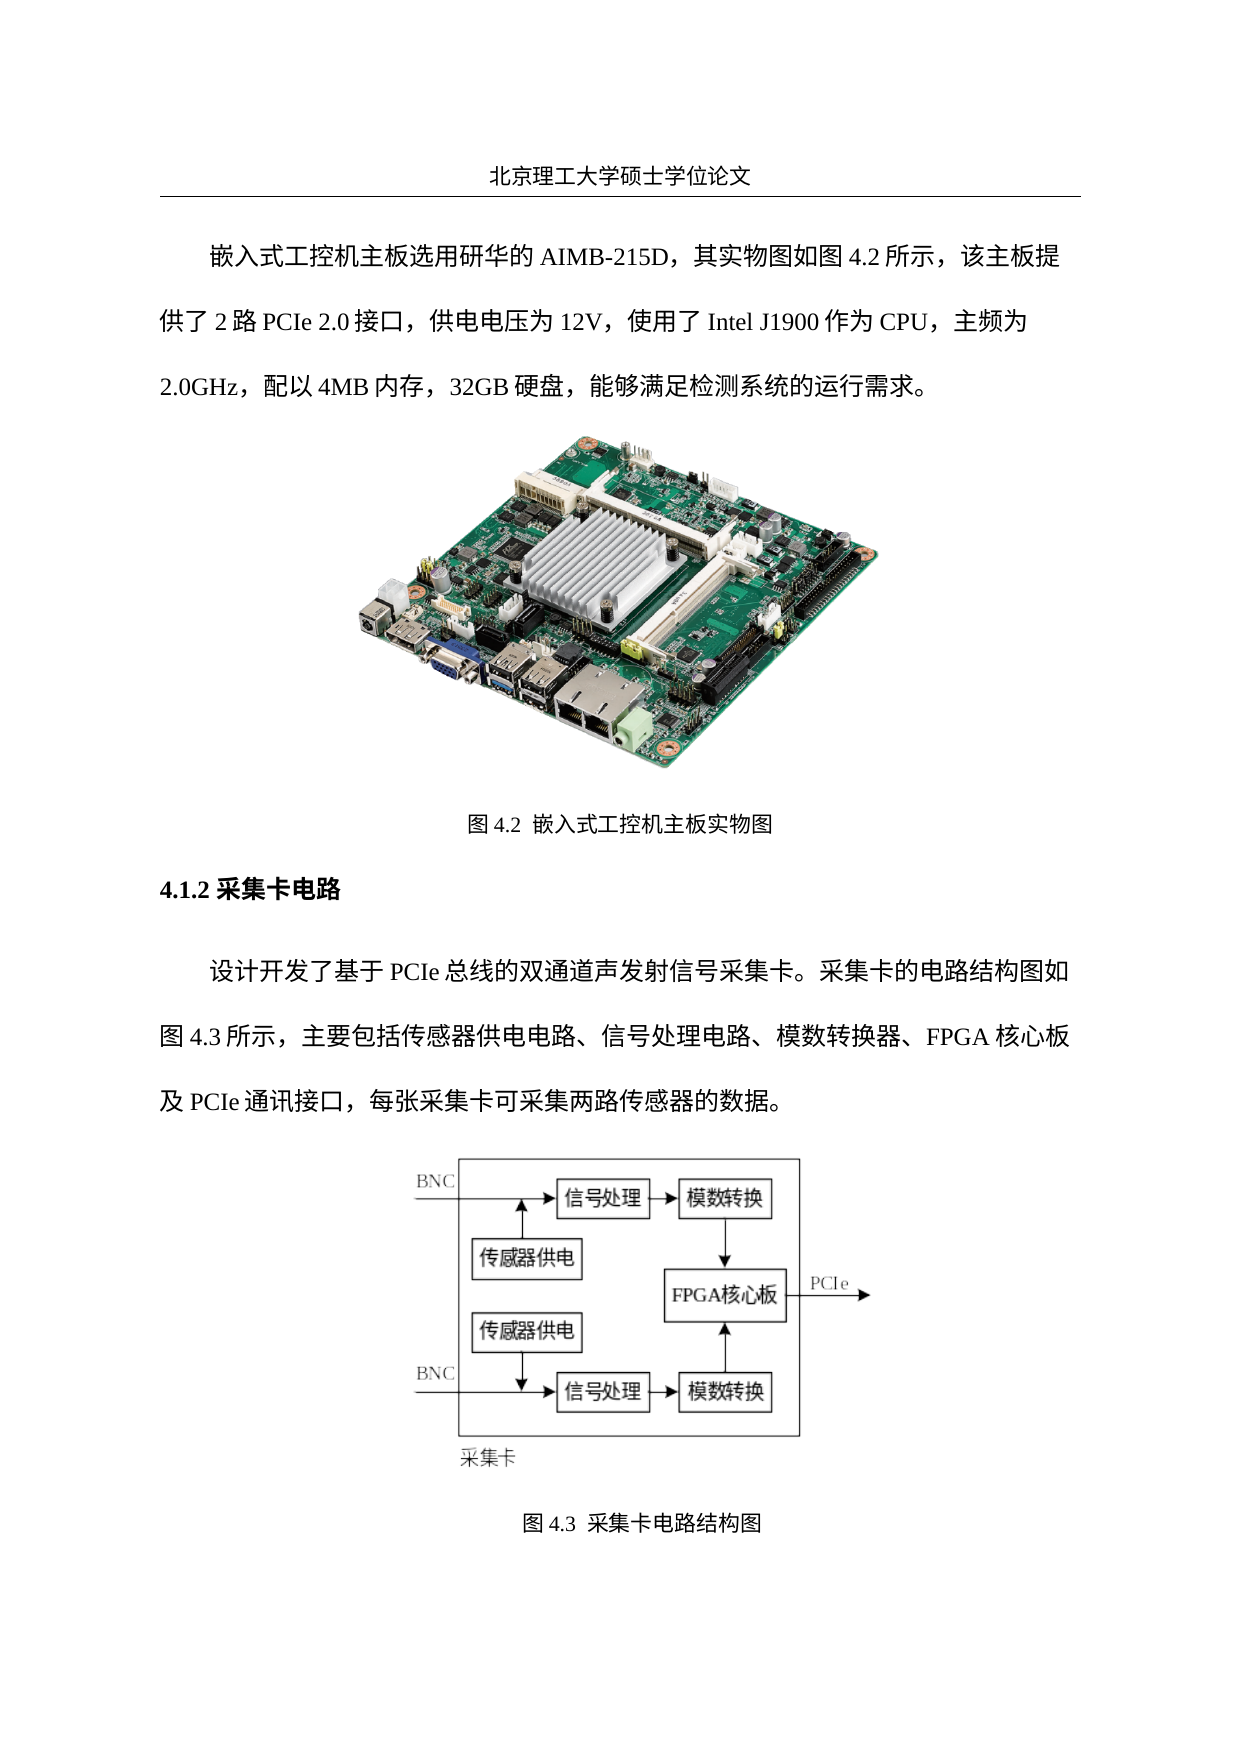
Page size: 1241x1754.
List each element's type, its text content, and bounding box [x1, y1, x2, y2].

text 4.1.2 采集卡电路 [159, 856, 1081, 921]
picture [354, 433, 886, 770]
text 嵌入式工控机主板选用研华的AIMB-215D，其实物图如图4.2所示，该主板提供了2路PCIe 2.0接口，供电电压为12V，使用了Intel J1900作为CPU，主频为2.0GHz，配以4MB内存，32GB硬盘，能够满足检测系统的运行需求。 [159, 222, 1081, 417]
text 图4.3 采集卡电路结构图 [159, 1506, 1081, 1538]
text 图4.2 嵌入式工控机主板实物图 [159, 807, 1081, 839]
text 设计开发了基于PCIe总线的双通道声发射信号采集卡。采集卡的电路结构图如图4.3所示，主要包括传感器供电电路、信号处理电路、模数转换器、FPGA核心板及PCIe通讯接口，每张采集卡可采集两路传感器的数据。 [159, 937, 1081, 1132]
